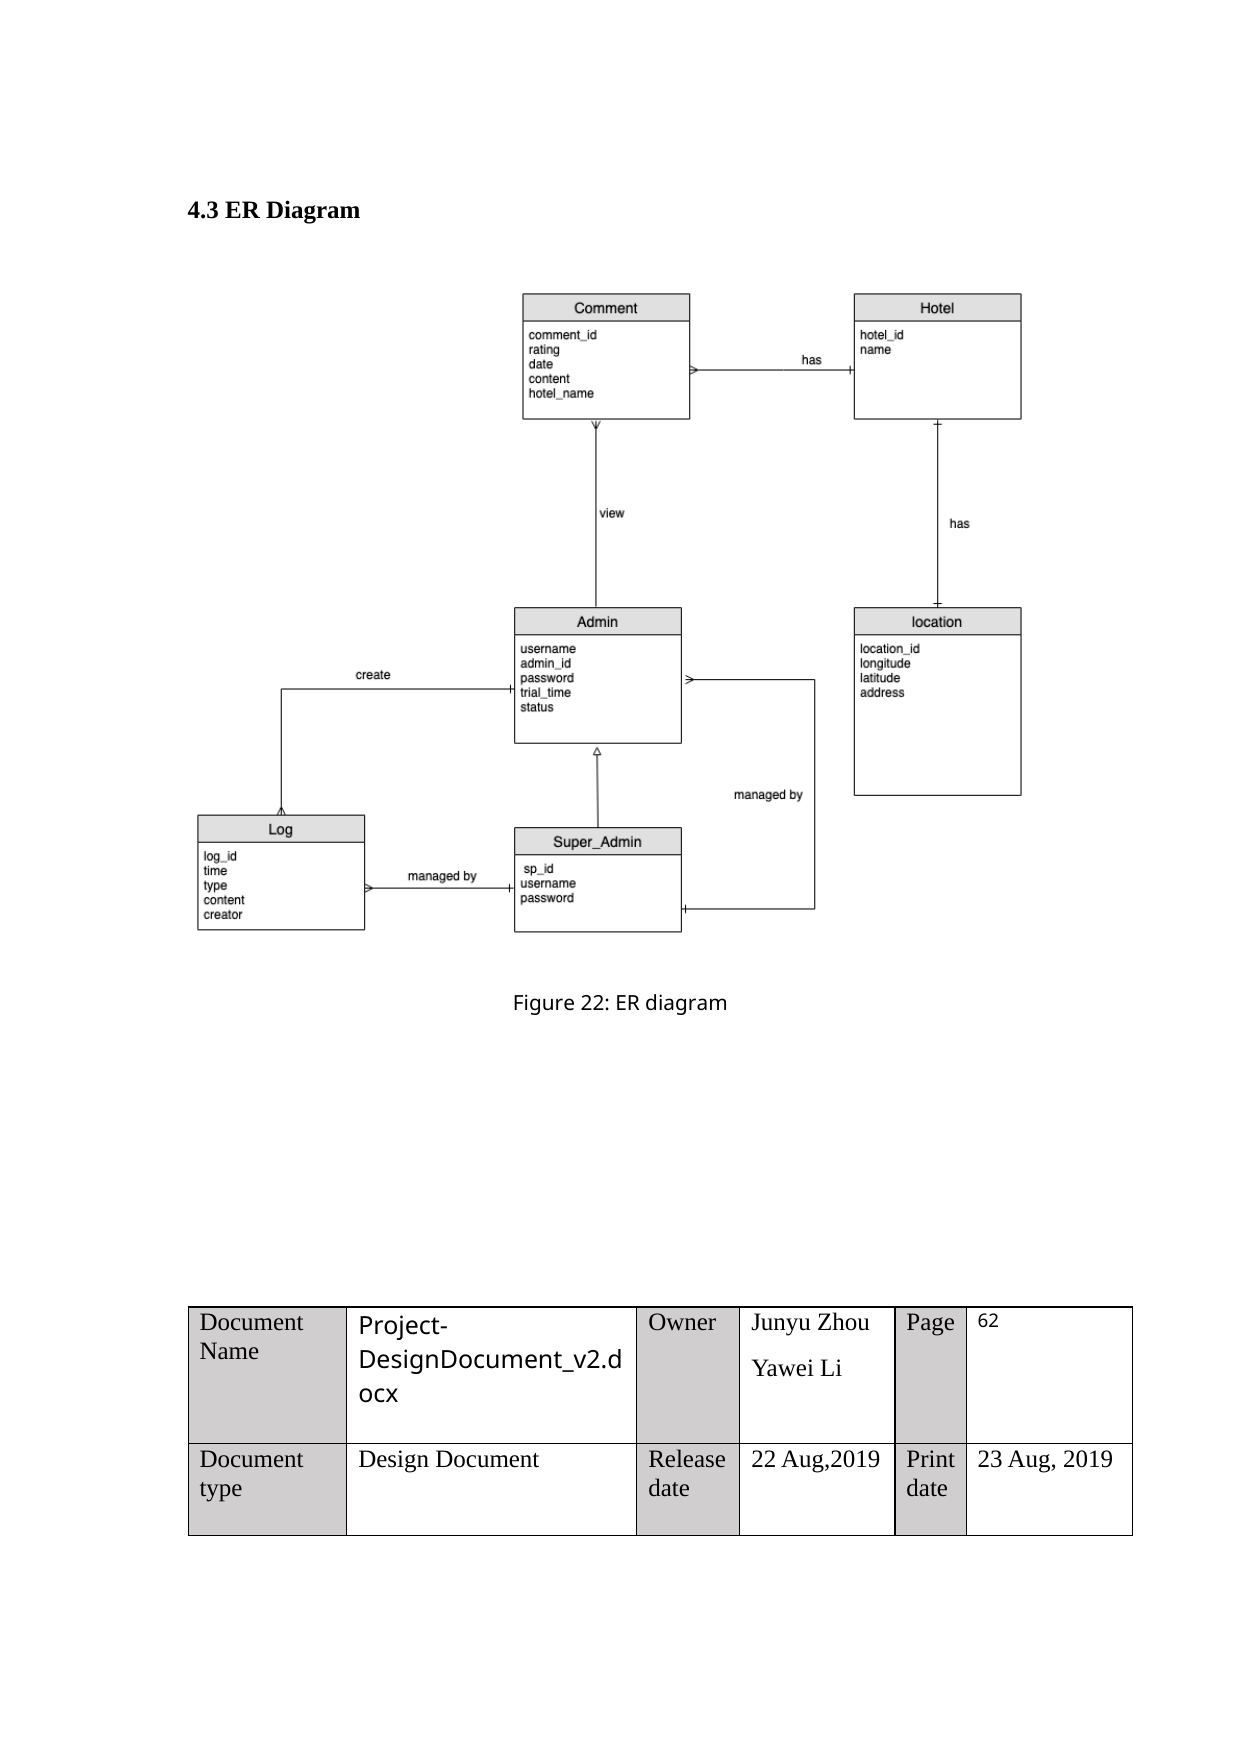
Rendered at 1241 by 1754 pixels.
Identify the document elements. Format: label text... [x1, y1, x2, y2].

picture [187, 283, 1032, 946]
text Figure 22: ER diagram [187, 985, 1053, 1019]
subtitle 4.3 ER Diagram [187, 193, 1053, 227]
